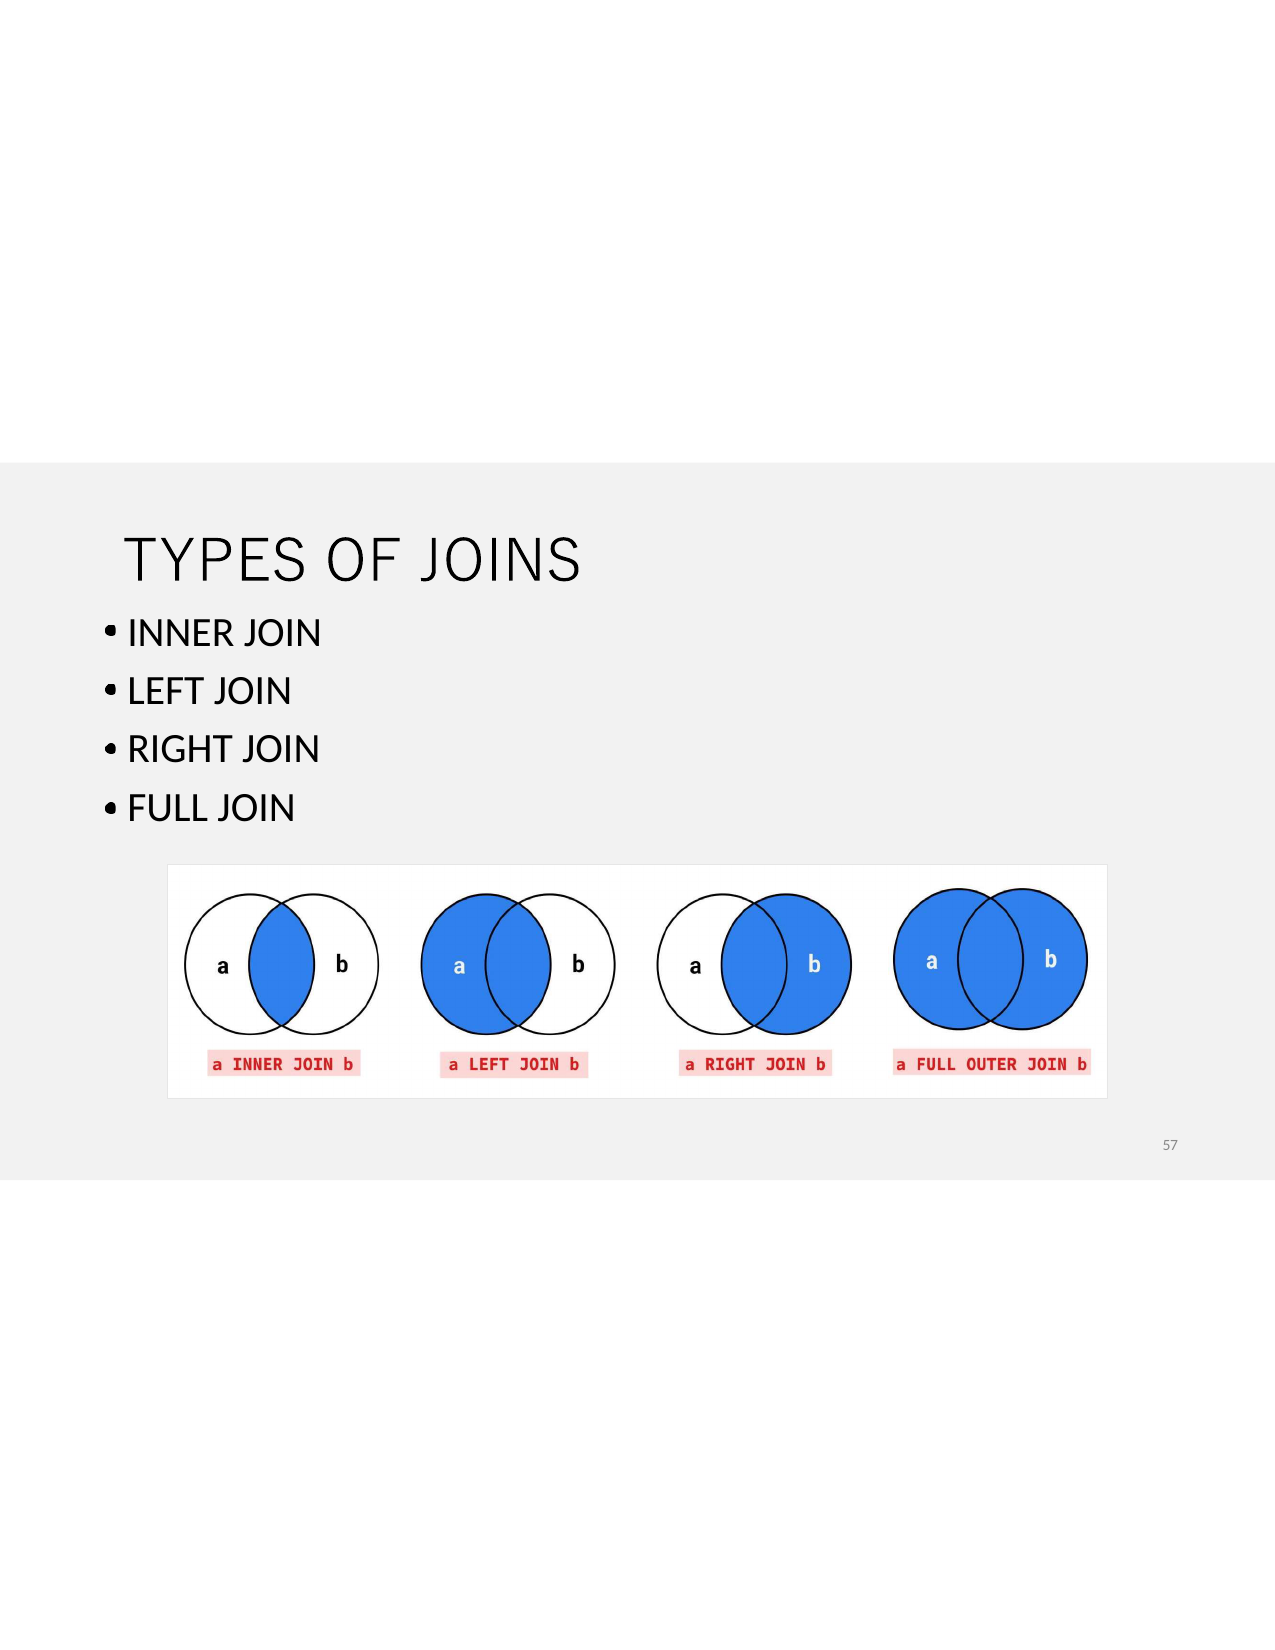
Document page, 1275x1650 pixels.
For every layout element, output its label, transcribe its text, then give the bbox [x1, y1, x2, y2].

picture [168, 865, 1107, 1098]
text 57 [0, 1135, 1178, 1154]
picture [105, 625, 116, 636]
picture [105, 802, 116, 814]
picture [105, 743, 116, 754]
text INNER JOIN LEFT JOIN RIGHT JOIN FULL JOIN [127, 606, 396, 832]
picture [105, 684, 116, 695]
